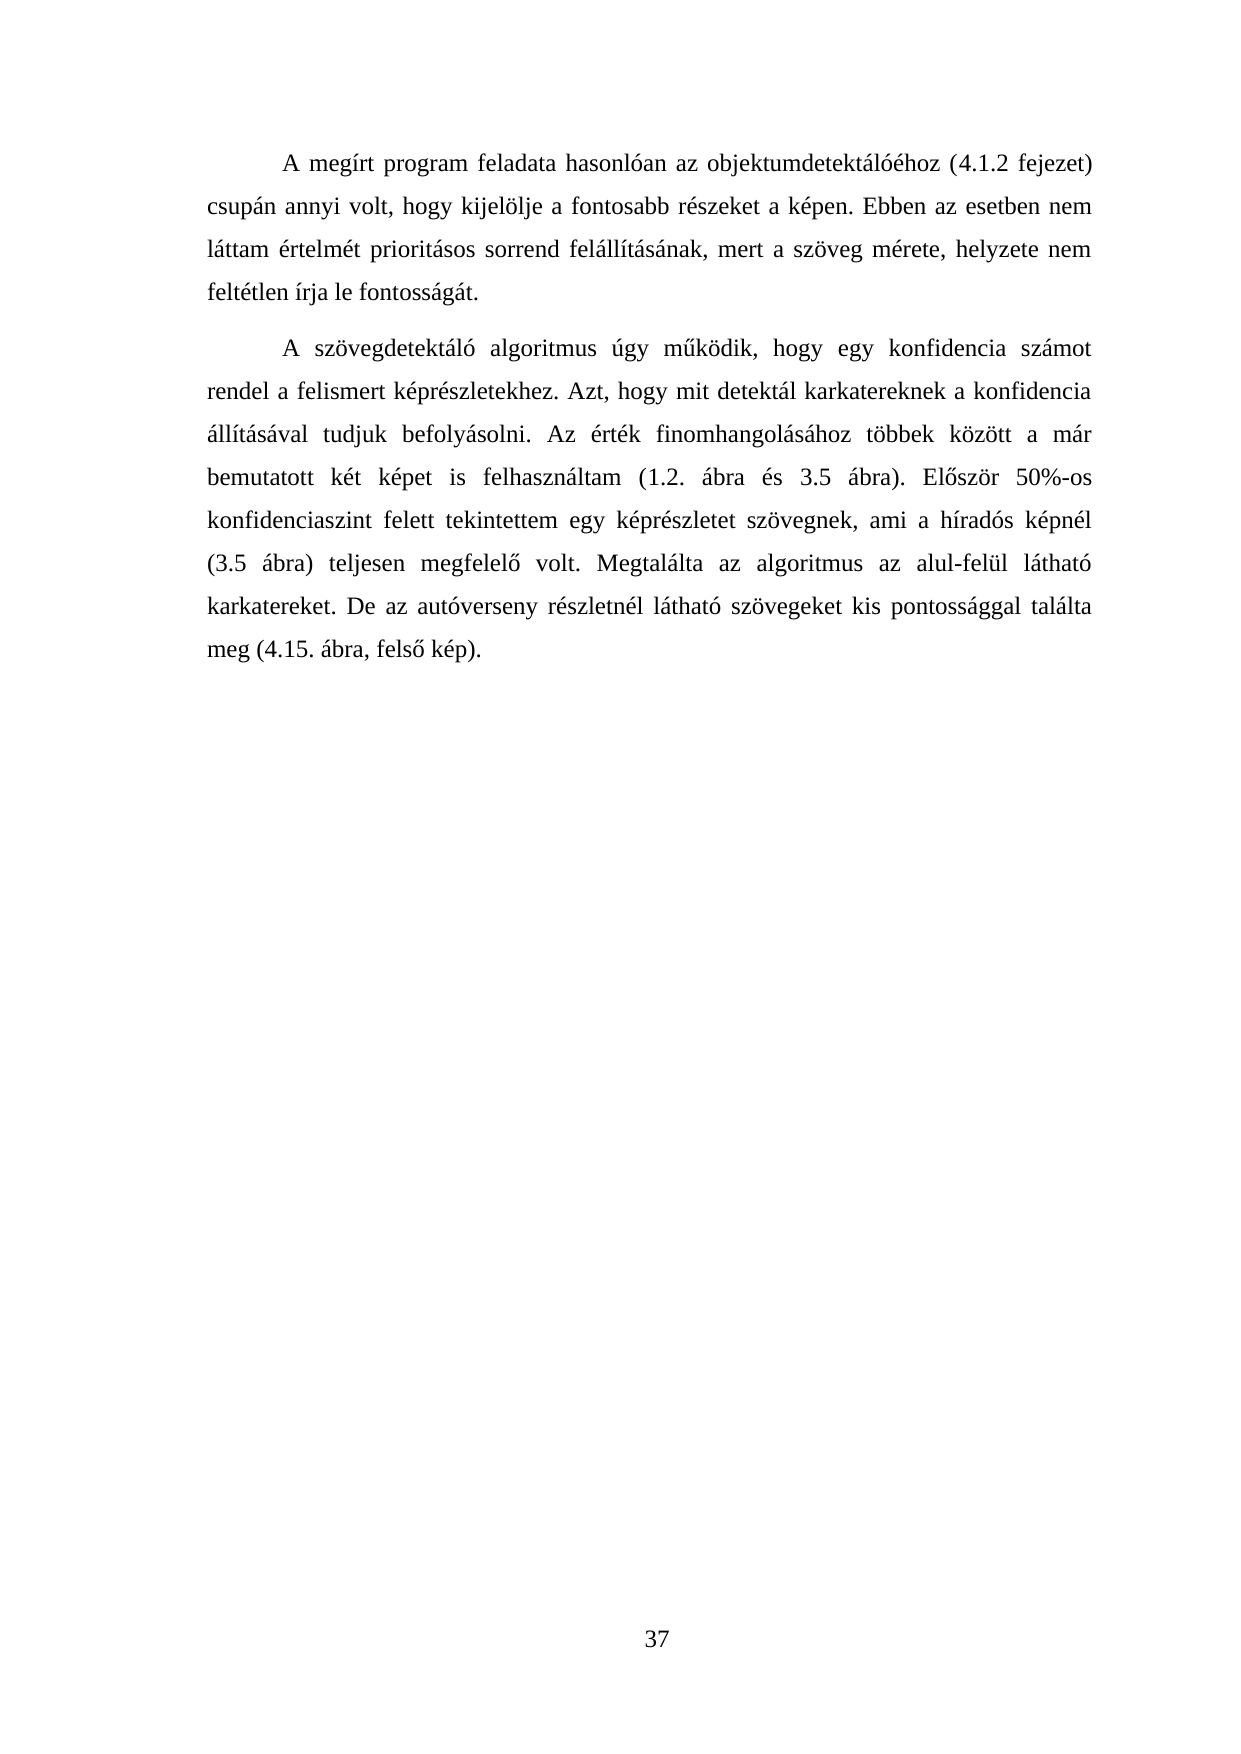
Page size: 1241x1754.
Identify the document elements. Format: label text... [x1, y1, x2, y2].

text A megírt program feladata hasonlóan az objektumdetektálóéhoz (4.2 fejezet) csupán annyi volt, hogy kijelölje a fontosabb részeket a képen. Ebben az esetben nem láttam értelmét prioritásos sorrend felállításának, mert a szöveg mérete, helyzete nem feltétlen írja le fontosságát. [207, 148, 1092, 306]
